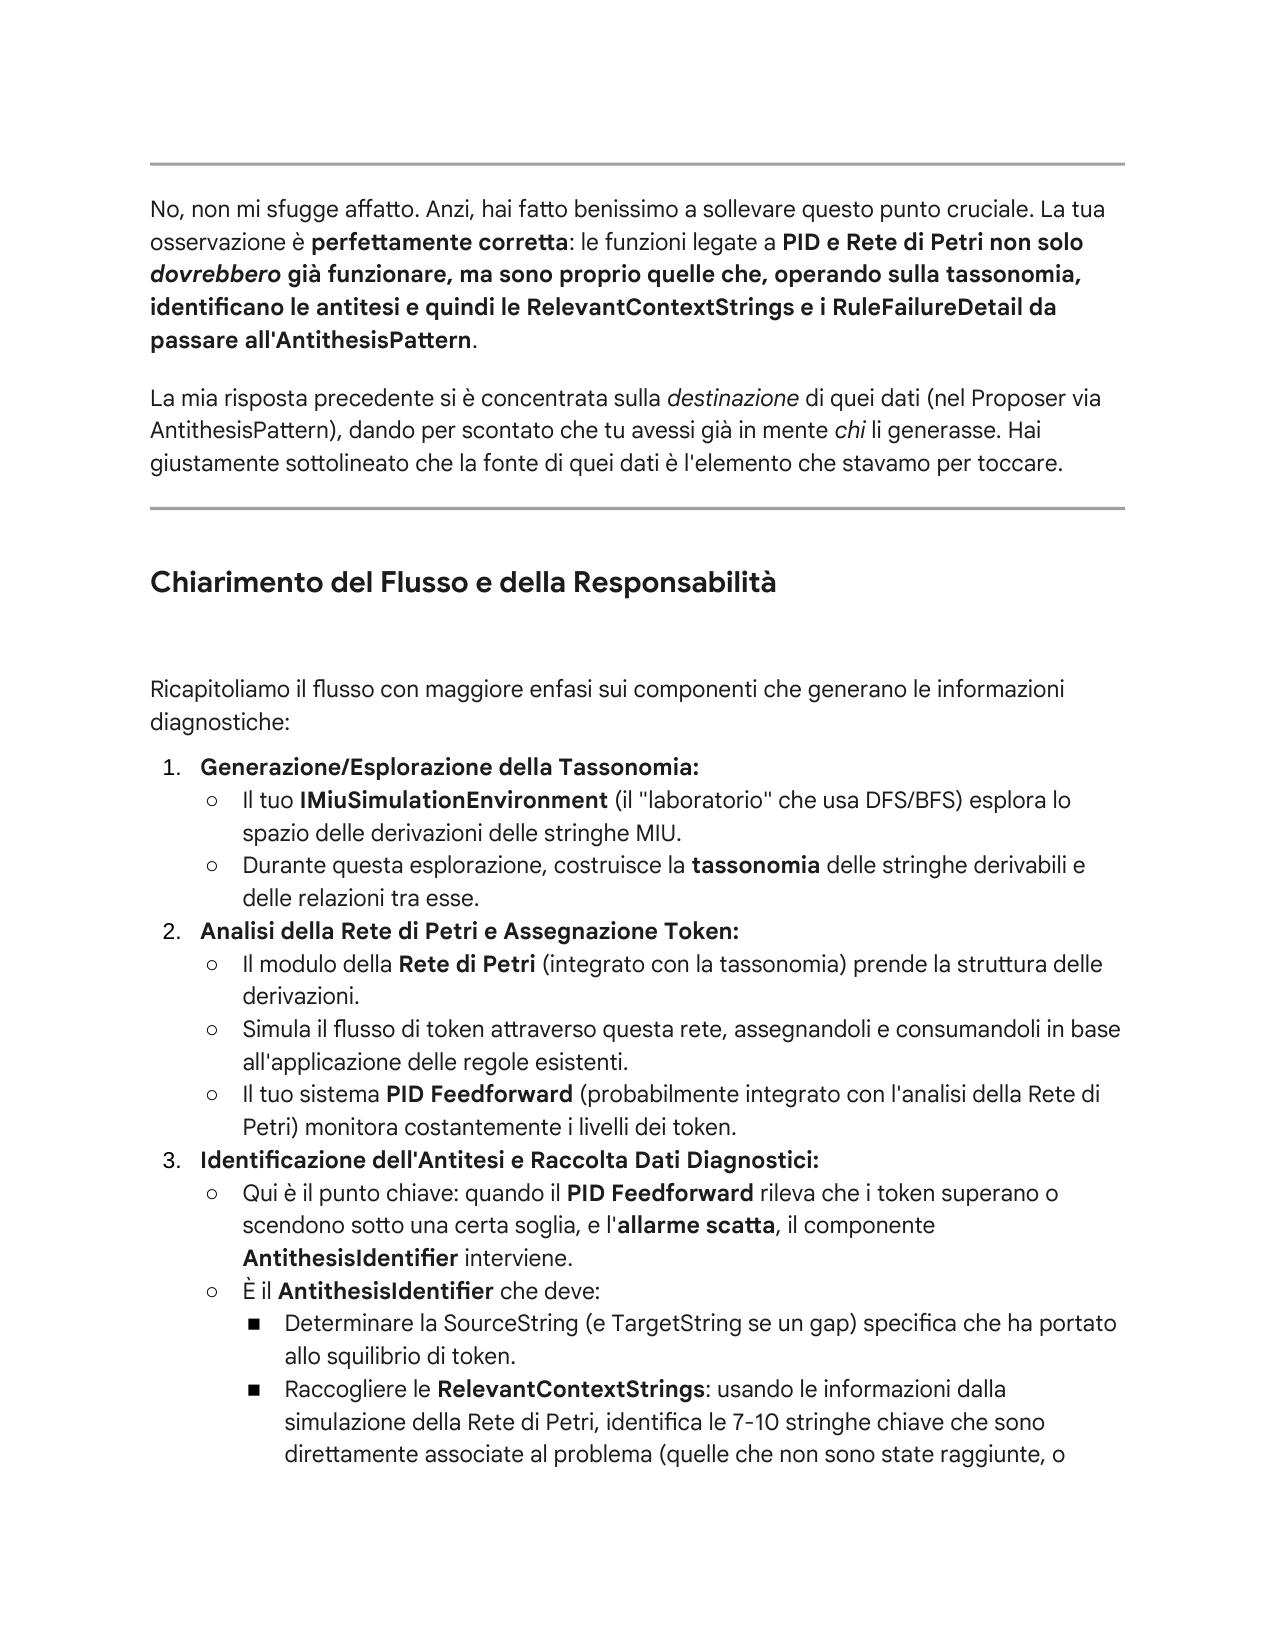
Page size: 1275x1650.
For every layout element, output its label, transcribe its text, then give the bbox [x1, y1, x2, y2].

text La mia risposta precedente si è concentrata sulla destinazione di quei dati (nel Proposer via AntithesisPattern), dando per scontato che tu avessi già in mente chi li generasse. Hai giustamente sottolineato che la fonte di quei dati è l'elemento che stavamo per toccare. [150, 384, 1125, 478]
list Analisi della Rete di Petri e Assegnazione Token: [162, 917, 1125, 946]
text Ricapitoliamo il flusso con maggiore enfasi sui componenti che generano le informazioni diagnostiche: [150, 676, 1125, 737]
list Generazione/Esplorazione della Tassonomia: [162, 753, 1125, 782]
list Il tuo sistema PID Feedforward (probabilmente integrato con l'analisi della Rete di Petri) monitora costantemente i livelli dei token. [205, 1081, 1125, 1142]
subtitle Chiarimento del Flusso e della Responsabilità [150, 564, 1125, 600]
list Qui è il punto chiave: quando il PID Feedforward rileva che i token superano o scendono sotto una certa soglia, e l'allarme scatta, il componente AntithesisIdentifier interviene. [205, 1179, 1125, 1273]
list Il modulo della Rete di Petri (integrato con la tassonomia) prende la struttura delle derivazioni. [205, 950, 1125, 1011]
list Simula il flusso di token attraverso questa rete, assegnandoli e consumandoli in base all'applicazione delle regole esistenti. [205, 1015, 1125, 1077]
text No, non mi sfugge affatto. Anzi, hai fatto benissimo a sollevare questo punto cruciale. La tua osservazione è perfettamente corretta: le funzioni legate a PID e Rete di Petri non solo dovrebbero già funzionare, ma sono proprio quelle che, operando sulla tassonomia, identificano le antitesi e quindi le RelevantContextStrings e i RuleFailureDetail da passare all'AntithesisPattern. [150, 166, 1125, 355]
list Il tuo IMiuSimulationEnvironment (il "laboratorio" che usa DFS/BFS) esplora lo spazio delle derivazioni delle stringhe MIU. [205, 786, 1125, 848]
list Determinare la SourceString (e TargetString se un gap) specifica che ha portato allo squilibrio di token. [247, 1309, 1125, 1371]
list È il AntithesisIdentifier che deve: [205, 1277, 1125, 1306]
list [247, 1375, 1125, 1469]
list Durante questa esplorazione, costruisce la tassonomia delle stringhe derivabili e delle relazioni tra esse. [205, 852, 1125, 913]
list Identificazione dell'Antitesi e Raccolta Dati Diagnostici: [162, 1146, 1125, 1175]
